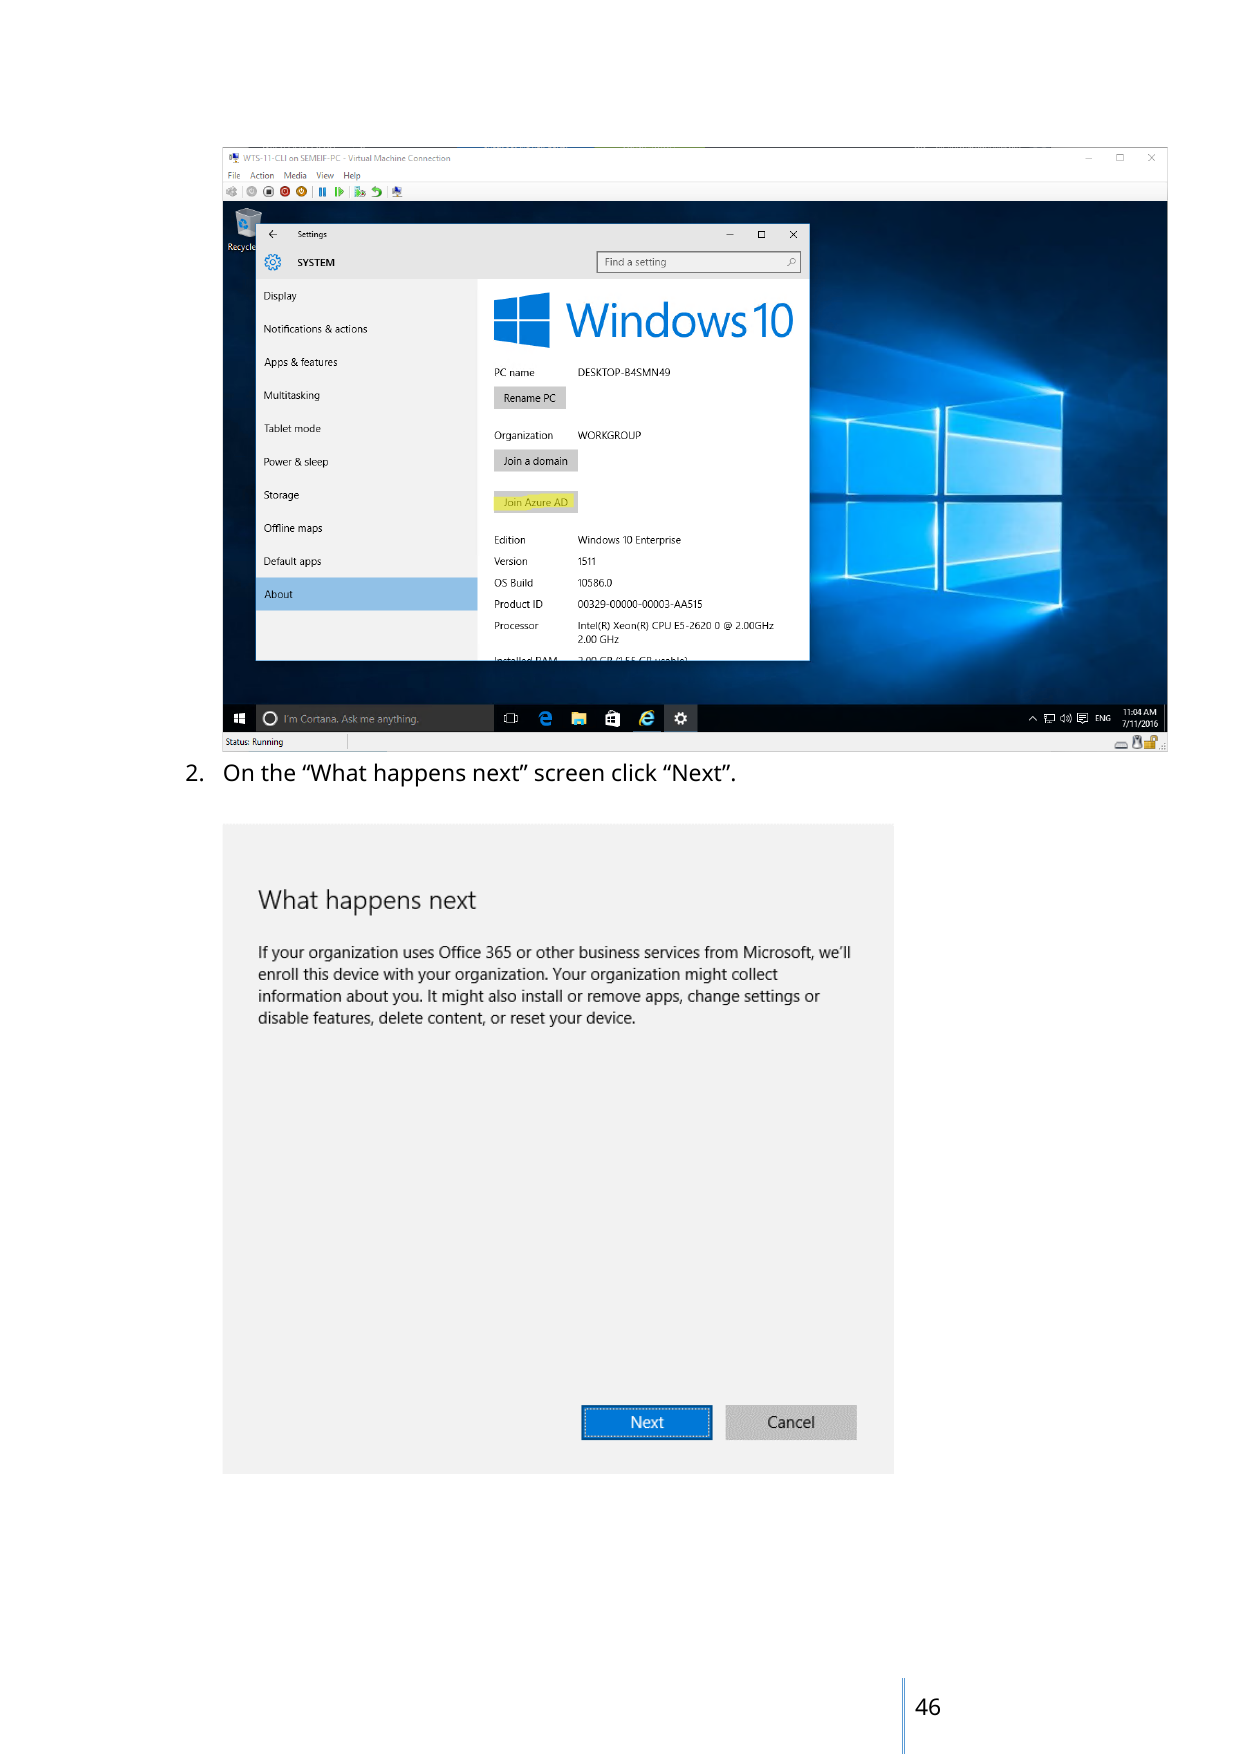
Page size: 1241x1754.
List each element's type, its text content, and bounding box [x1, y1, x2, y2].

picture [222, 792, 894, 1474]
picture [222, 147, 1168, 752]
